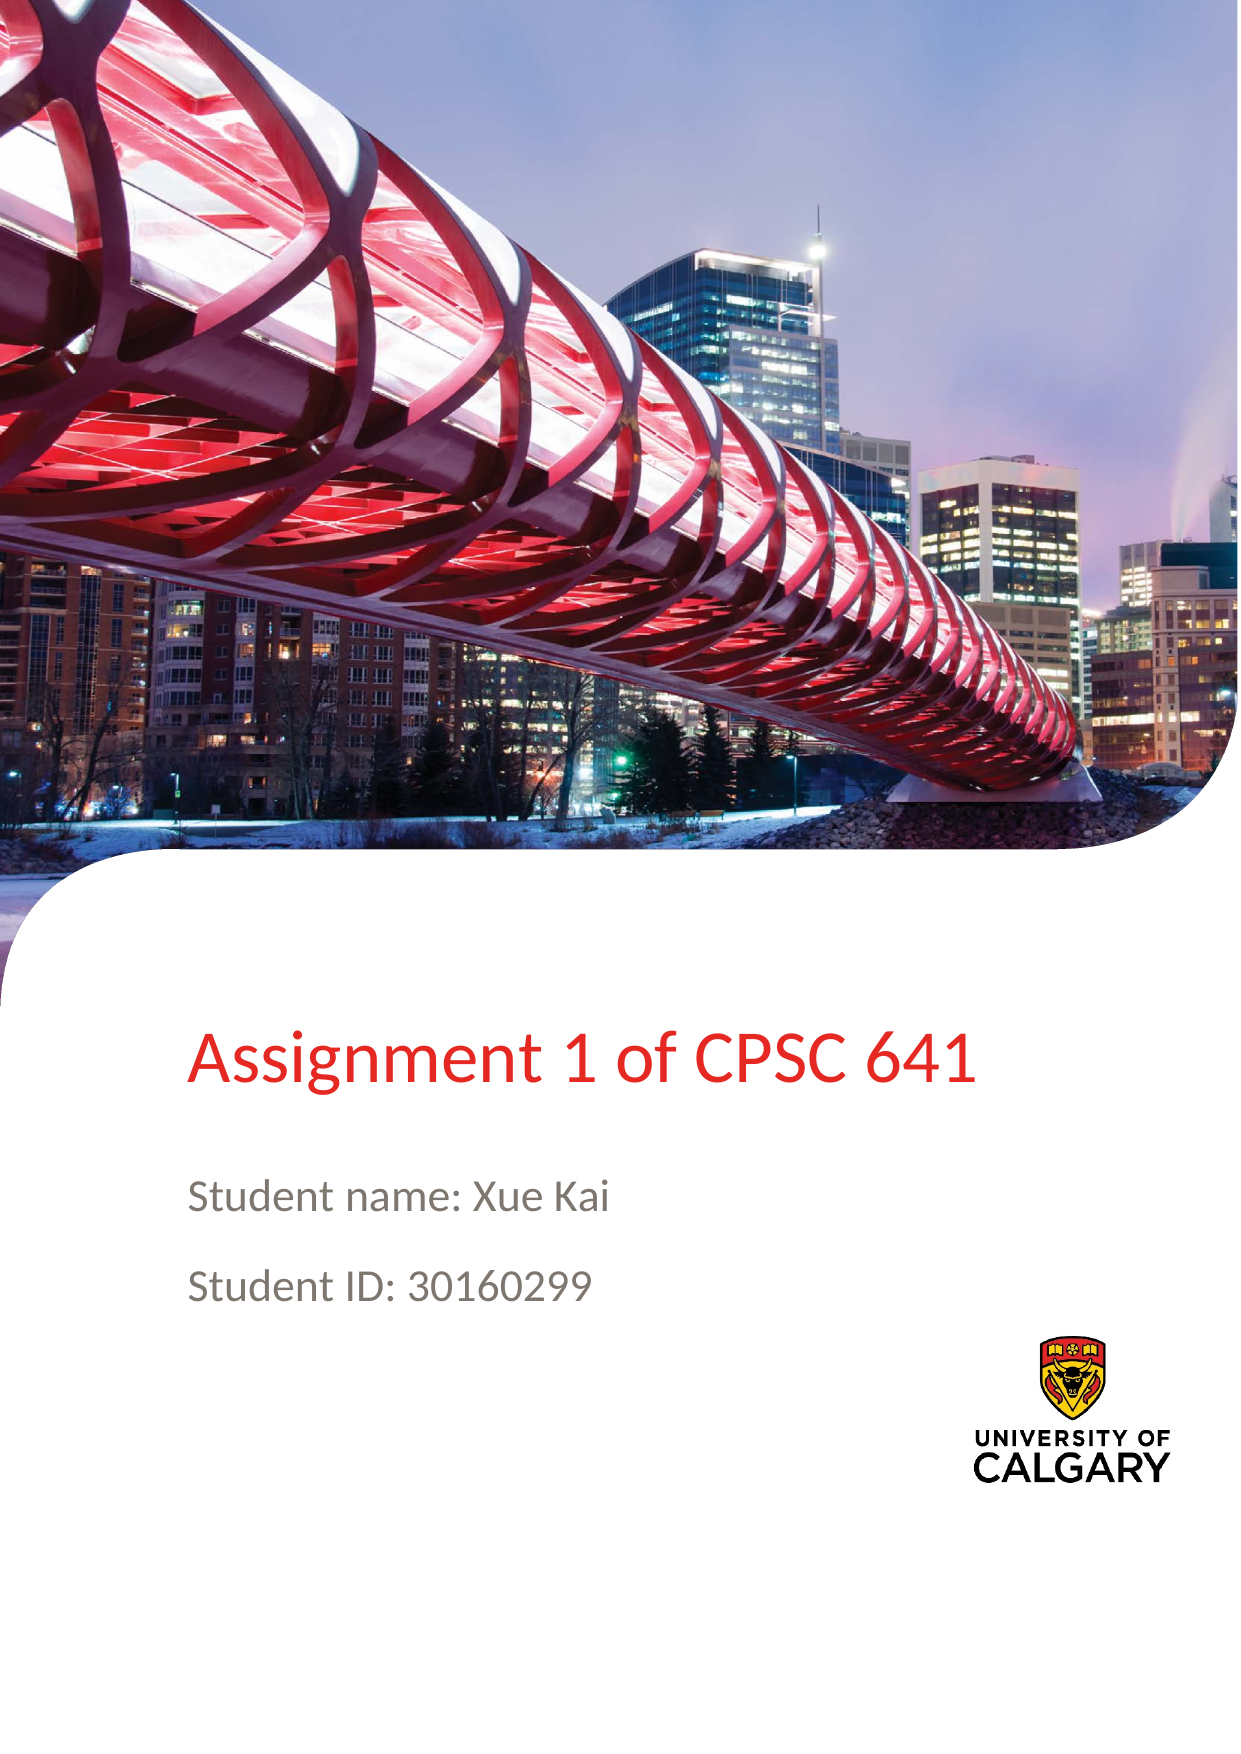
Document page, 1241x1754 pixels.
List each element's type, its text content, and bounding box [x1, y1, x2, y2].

text Assignment 1 of CPSC 641 [187, 1006, 1053, 1104]
text Student name: Xue Kai [187, 1162, 1053, 1227]
picture [945, 1306, 1199, 1512]
picture [0, 0, 1238, 1006]
text Student ID: 30160299 [187, 1252, 1053, 1317]
